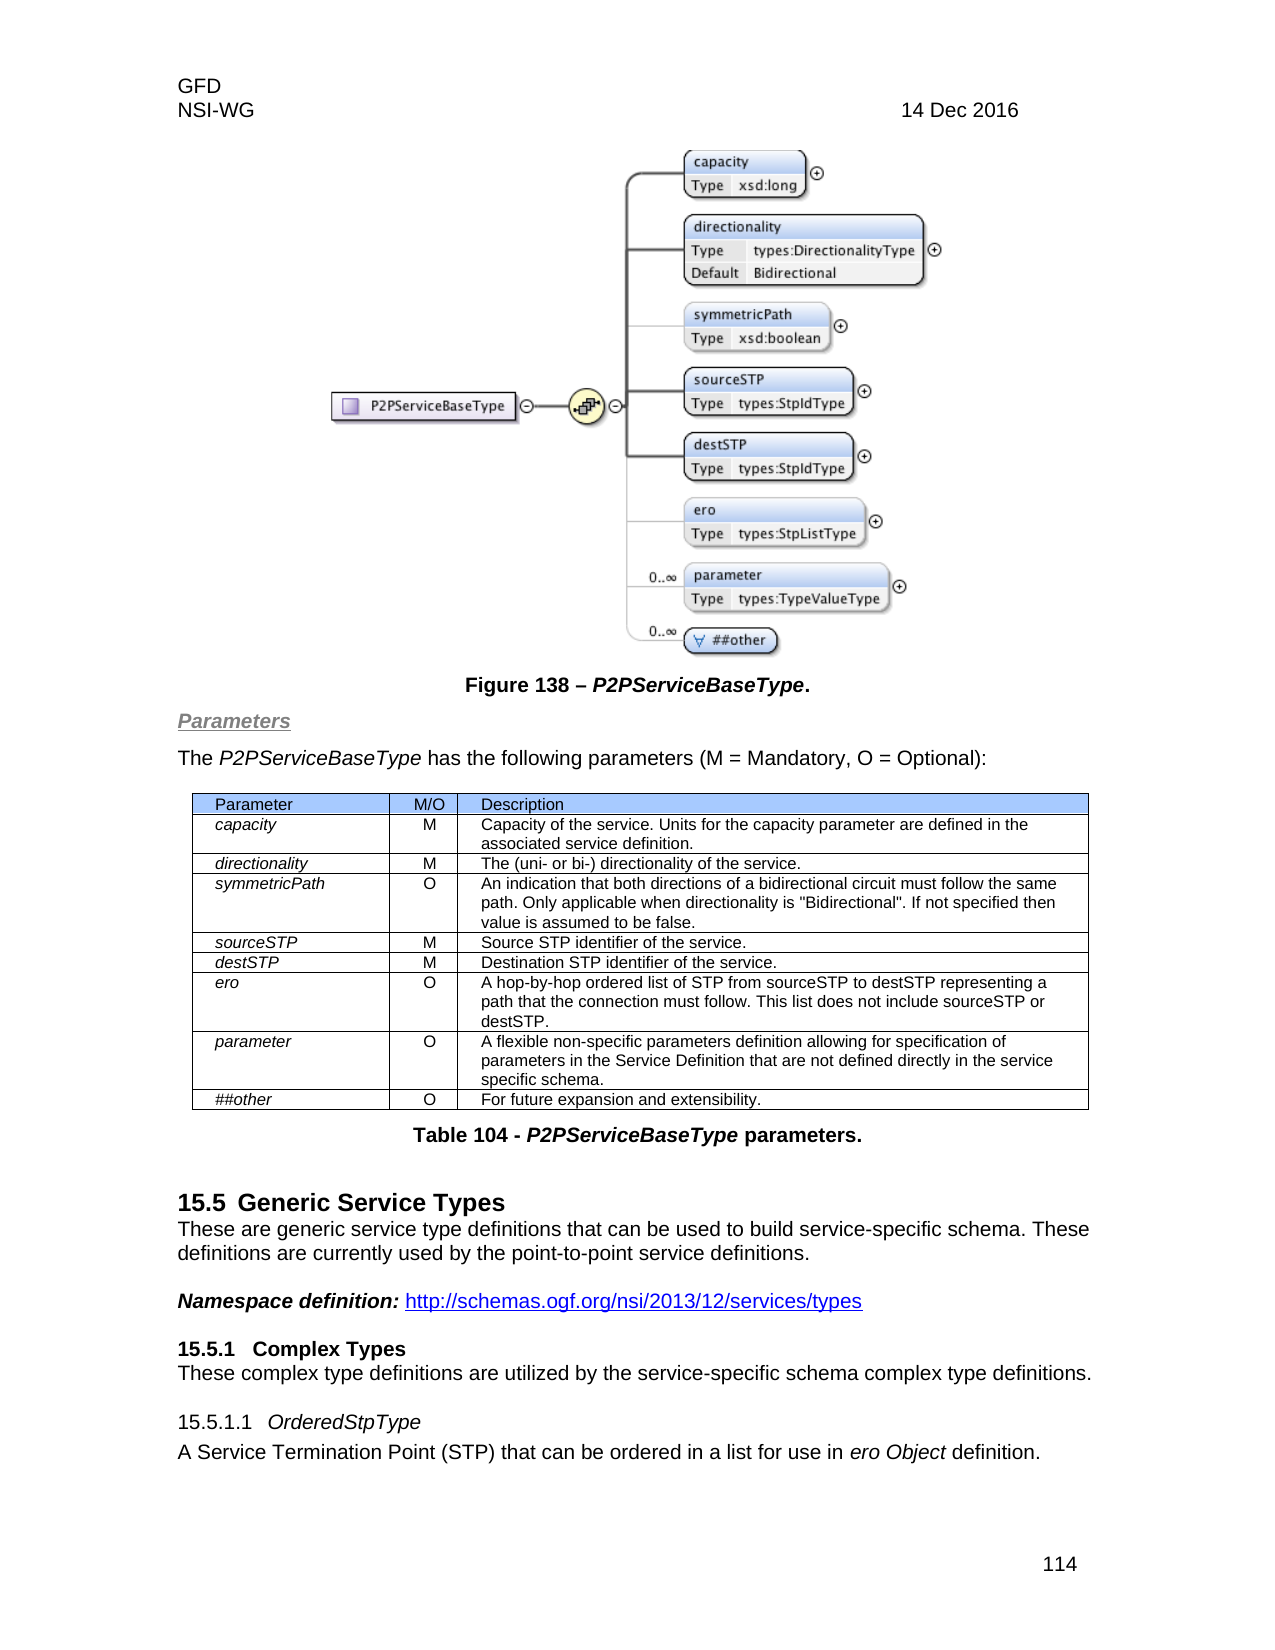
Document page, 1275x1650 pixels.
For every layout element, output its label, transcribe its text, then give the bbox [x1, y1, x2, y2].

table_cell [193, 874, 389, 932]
text These are generic service type definitions that can be used to build service-specific schema. These definitions are currently used by the point-to-point service definitions. [177, 1217, 1098, 1265]
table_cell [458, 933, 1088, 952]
text The P2PServiceBaseType has the following parameters (M = Mandatory, O = Optional): [177, 745, 1098, 769]
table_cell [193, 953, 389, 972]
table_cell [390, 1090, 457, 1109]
text Figure 138 – P2PServiceBaseType. [177, 672, 1098, 696]
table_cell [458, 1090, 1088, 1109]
text Namespace definition: http://schemas.ogf.org/nsi/2013/12/services/types [177, 1289, 1098, 1313]
picture [331, 150, 944, 660]
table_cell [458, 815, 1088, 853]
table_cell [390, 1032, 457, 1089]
text Parameters [177, 709, 1098, 733]
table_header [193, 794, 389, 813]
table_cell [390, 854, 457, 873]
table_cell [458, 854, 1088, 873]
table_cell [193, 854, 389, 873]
subtitle Generic Service Types [177, 1188, 1098, 1217]
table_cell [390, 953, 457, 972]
subtitle OrderedStpType [177, 1409, 1098, 1433]
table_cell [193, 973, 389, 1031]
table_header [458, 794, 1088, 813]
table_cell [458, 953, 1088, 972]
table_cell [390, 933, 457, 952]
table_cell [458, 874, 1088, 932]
text A Service Termination Point (STP) that can be ordered in a list for use in ero Object definition. [177, 1440, 1098, 1464]
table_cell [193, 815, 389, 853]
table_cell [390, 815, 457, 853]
subtitle Complex Types [177, 1337, 1098, 1361]
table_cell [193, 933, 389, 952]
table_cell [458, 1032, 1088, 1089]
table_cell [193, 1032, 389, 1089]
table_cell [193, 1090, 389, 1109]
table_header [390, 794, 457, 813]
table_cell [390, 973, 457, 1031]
text These complex type definitions are utilized by the service-specific schema complex type definitions. [177, 1361, 1098, 1384]
text Table 104 - P2PServiceBaseType parameters. [177, 1123, 1098, 1147]
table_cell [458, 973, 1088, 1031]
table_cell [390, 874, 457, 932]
